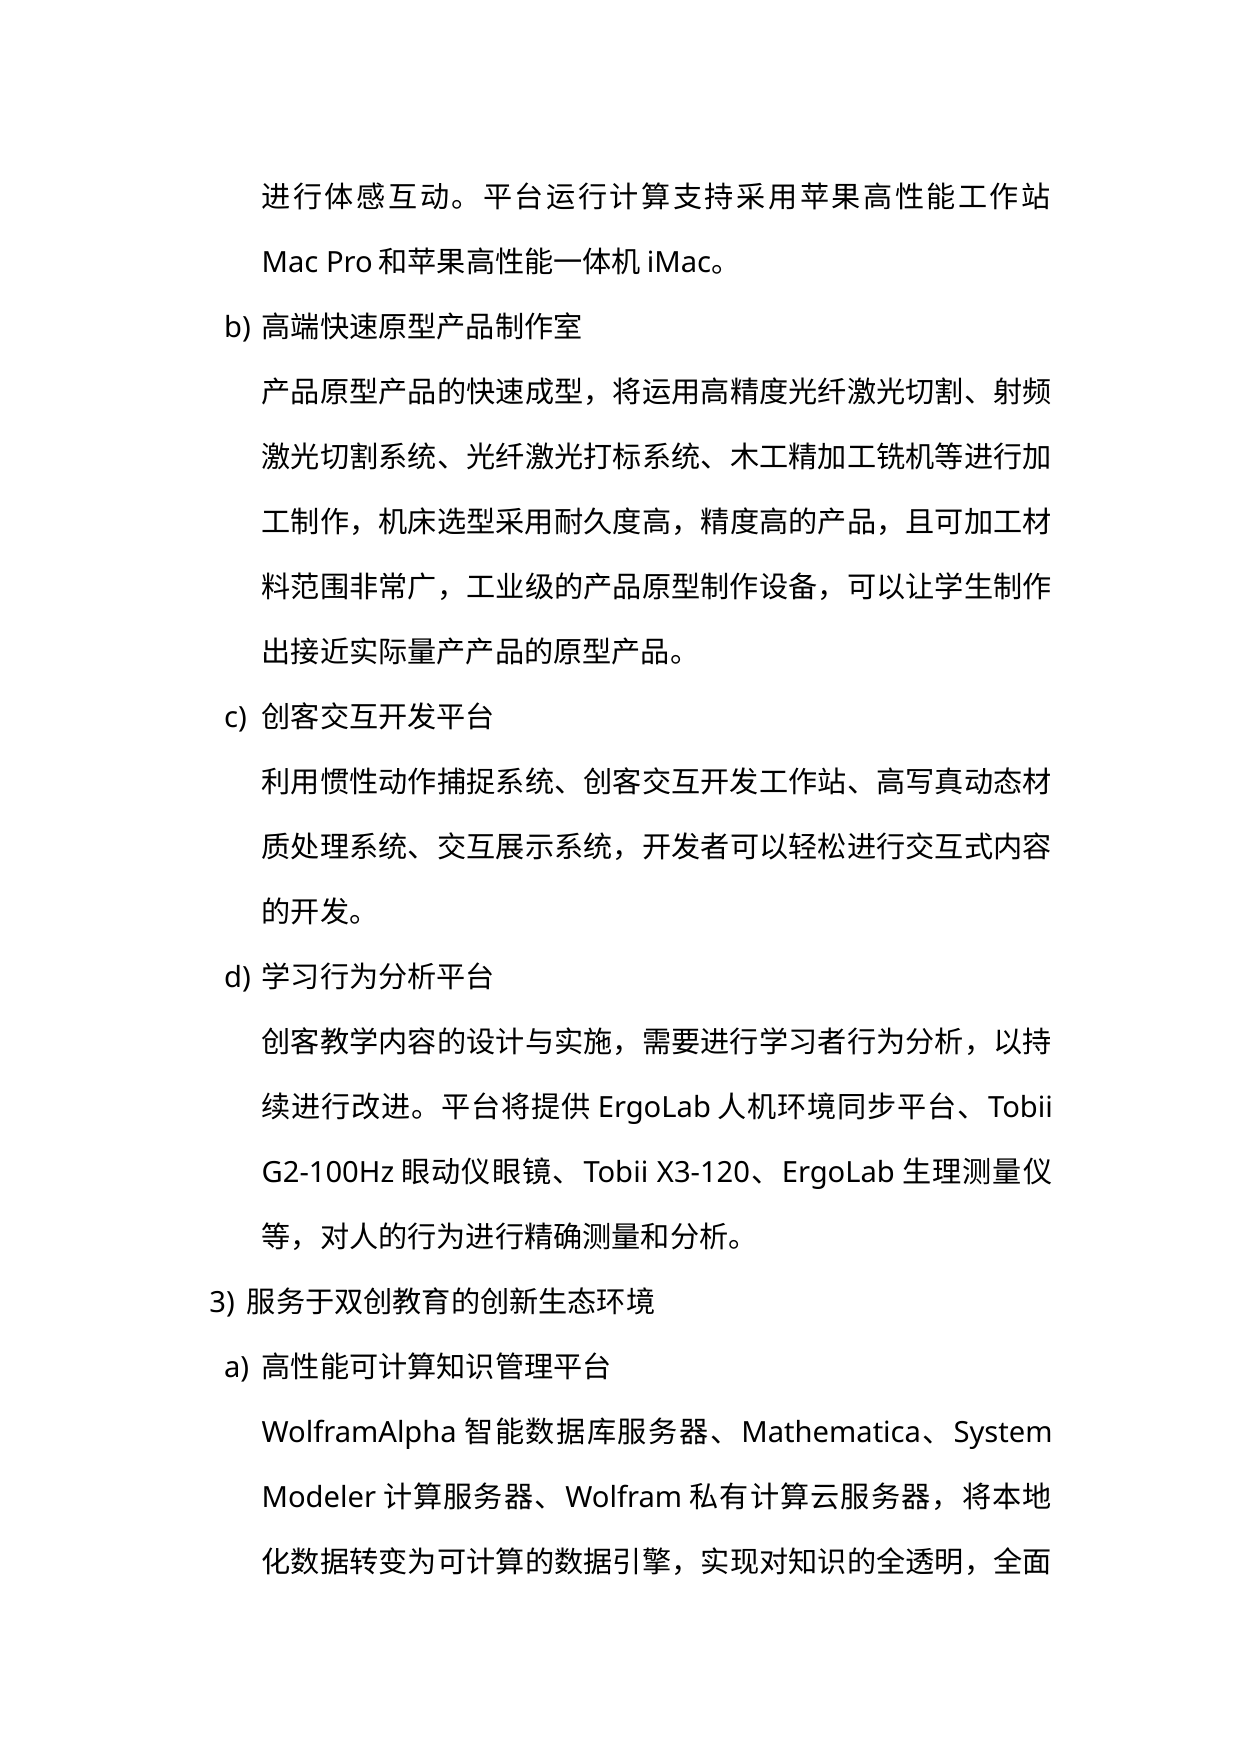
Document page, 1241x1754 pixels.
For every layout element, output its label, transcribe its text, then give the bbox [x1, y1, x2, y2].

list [261, 162, 1053, 292]
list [261, 1397, 1053, 1592]
list 服务于双创教育的创新生态环境 [209, 1267, 1053, 1332]
list 利用惯性动作捕捉系统、创客交互开发工作站、高写真动态材质处理系统、交互展示系统，开发者可以轻松进行交互式内容的开发。 [261, 747, 1053, 942]
list 创客教学内容的设计与实施，需要进行学习者行为分析，以持续进行改进。平台将提供ErgoLab人机环境同步平台、Tobii G2-100Hz眼动仪眼镜、Tobii X3-120、ErgoLab生理测量仪等，对人的行为进行精确测量和分析。 [261, 1007, 1053, 1267]
list 创客交互开发平台 [224, 682, 1053, 747]
list 高端快速原型产品制作室 [224, 292, 1053, 357]
list 高性能可计算知识管理平台 [224, 1332, 1053, 1397]
list 学习行为分析平台 [224, 942, 1053, 1007]
list 产品原型产品的快速成型，将运用高精度光纤激光切割、射频激光切割系统、光纤激光打标系统、木工精加工铣机等进行加工制作，机床选型采用耐久度高，精度高的产品，且可加工材料范围非常广，工业级的产品原型制作设备，可以让学生制作出接近实际量产产品的原型产品。 [261, 357, 1053, 682]
